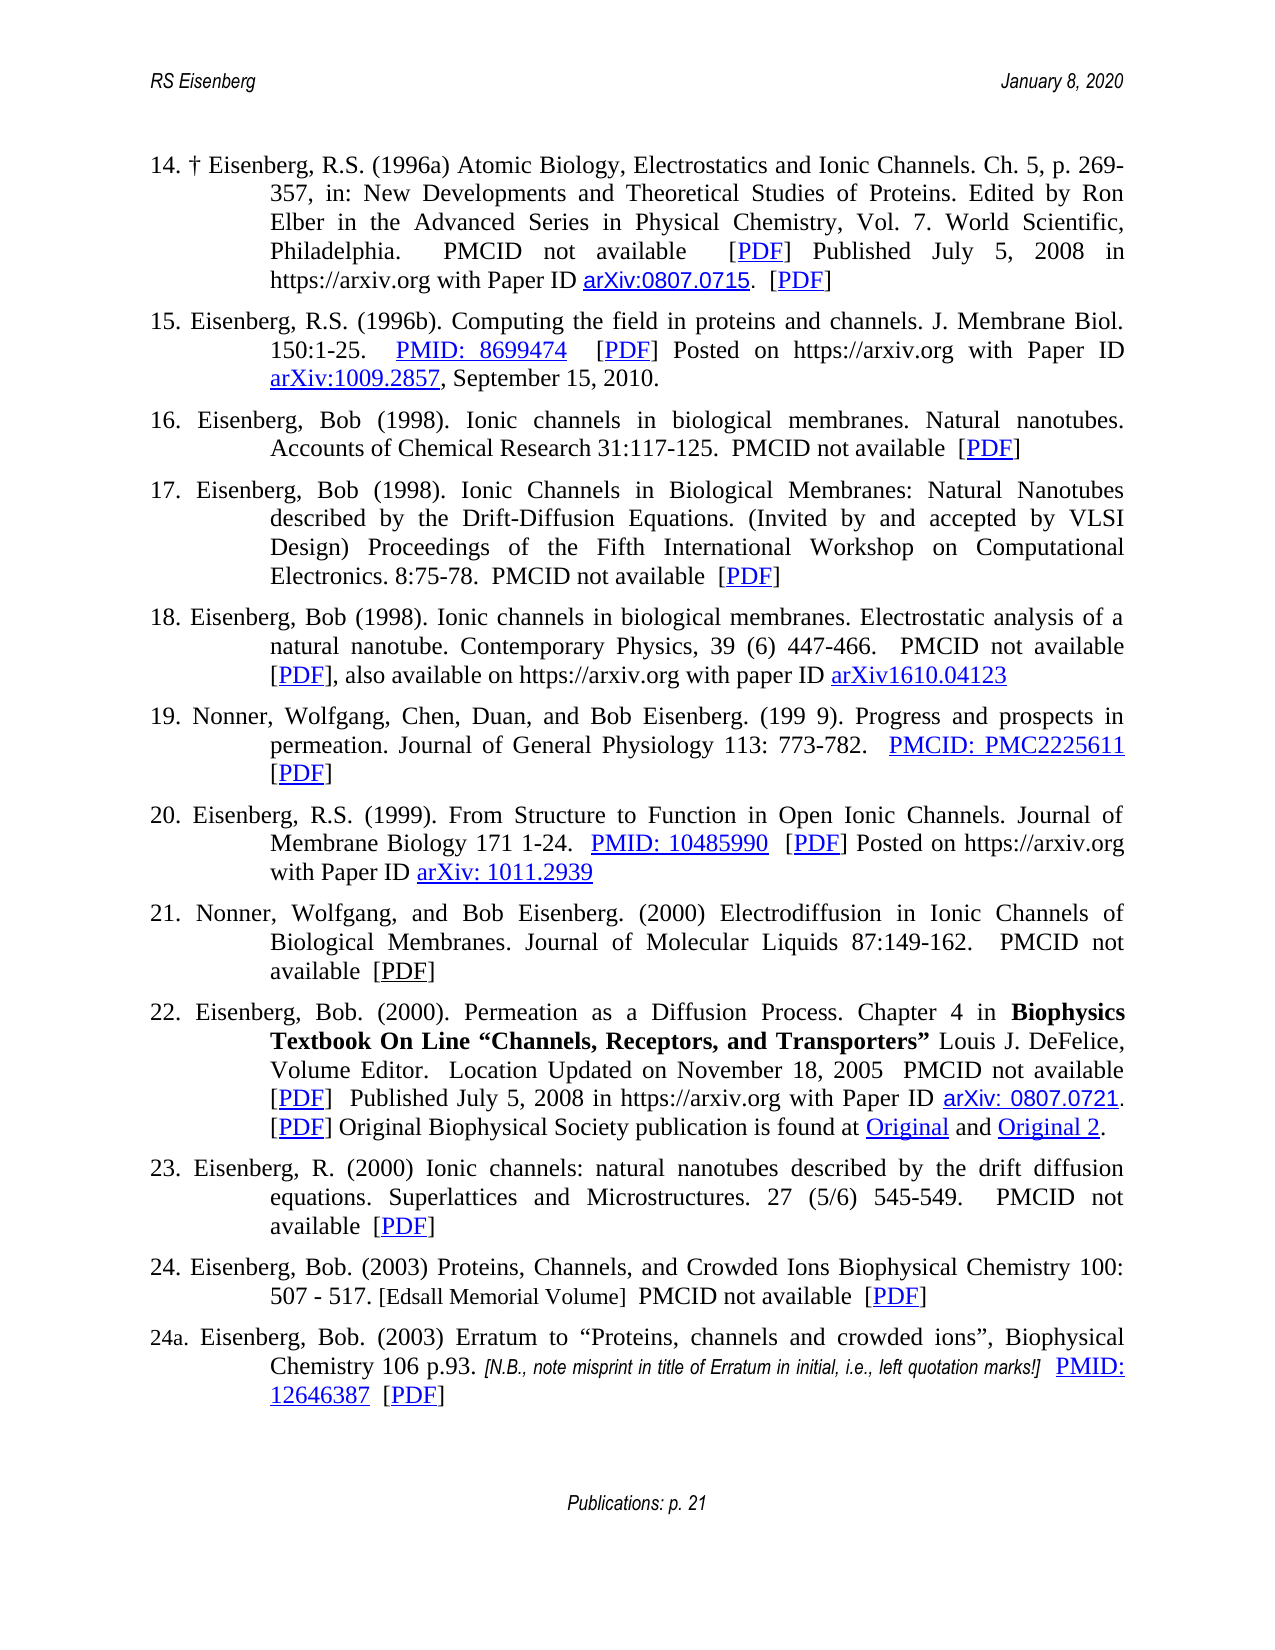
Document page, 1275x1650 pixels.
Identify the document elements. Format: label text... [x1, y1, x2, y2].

text 24. Eisenberg, Bob. (2003) Proteins, Channels, and Crowded Ions Biophysical Chemistry 100: 507 - 517. [Edsall Memorial Volume] PMCID not available [PDF] [150, 1252, 1125, 1310]
text 23. Eisenberg, R. (2000) Ionic channels: natural nanotubes described by the drift diffusion equations. Superlattices and Microstructures. 27 (5/6) 545-549. PMCID not available [PDF] [150, 1153, 1125, 1240]
text 18. Eisenberg, Bob (1998). Ionic channels in biological membranes. Electrostatic analysis of a natural nanotube. Contemporary Physics, 39 (6) 447-466. PMCID not available [PDF], also available on https://arxiv.org with paper ID arXiv1610.04123 [150, 602, 1125, 688]
text 21. Nonner, Wolfgang, and Bob Eisenberg. (2000) Electrodiffusion in Ionic Channels of Biological Membranes. Journal of Molecular Liquids 87:149-162. PMCID not available [PDF] [150, 898, 1125, 985]
text 24a. Eisenberg, Bob. (2003) Erratum to “Proteins, channels and crowded ions”, Biophysical Chemistry 106 p.93. [N.B., note misprint in title of Erratum in initial, i.e., left quotation marks!] PMID: 12646387 [PDF] [150, 1322, 1125, 1408]
text 16. Eisenberg, Bob (1998). Ionic channels in biological membranes. Natural nanotubes. Accounts of Chemical Research 31:117-125. PMCID not available [PDF] [150, 405, 1125, 462]
text 15. Eisenberg, R.S. (1996b). Computing the field in proteins and channels. J. Membrane Biol. 150:1-25. PMID: 8699474 [PDF] Posted on https://arxiv.org with Paper ID arXiv:1009.2857, September 15, 2010. [150, 306, 1125, 392]
text 19. Nonner, Wolfgang, Chen, Duan, and Bob Eisenberg. (199 9). Progress and prospects in permeation. Journal of General Physiology 113: 773-782. PMCID: PMC2225611 [PDF] [150, 701, 1125, 787]
text 22. Eisenberg, Bob. (2000). Permeation as a Diffusion Process. Chapter 4 in Biophysics Textbook On Line “Channels, Receptors, and Transporters” Louis J. DeFelice, Volume Editor. Location Updated on November 18, 2005 PMCID not available [PDF] Published July 5, 2008 in https://arxiv.org with Paper ID arXiv: 0807.0721. [PDF] Original Biophysical Society publication is found at Original and Original 2. [150, 997, 1125, 1141]
text 20. Eisenberg, R.S. (1999). From Structure to Function in Open Ionic Channels. Journal of Membrane Biology 171 1-24. PMID: 10485990 [PDF] Posted on https://arxiv.org with Paper ID arXiv: 1011.2939 [150, 800, 1125, 886]
text 17. Eisenberg, Bob (1998). Ionic Channels in Biological Membranes: Natural Nanotubes described by the Drift-Diffusion Equations. (Invited by and accepted by VLSI Design) Proceedings of the Fifth International Workshop on Computational Electronics. 8:75-78. PMCID not available [PDF] [150, 475, 1125, 590]
text 14. † Eisenberg, R.S. (1996a) Atomic Biology, Electrostatics and Ionic Channels. Ch. 5, p. 269-357, in: New Developments and Theoretical Studies of Proteins. Edited by Ron Elber in the Advanced Series in Physical Chemistry, Vol. 7. World Scientific, Philadelphia. PMCID not available [PDF] Published July 5, 2008 in https://arxiv.org with Paper ID arXiv:0807.0715. [PDF] [150, 150, 1125, 293]
